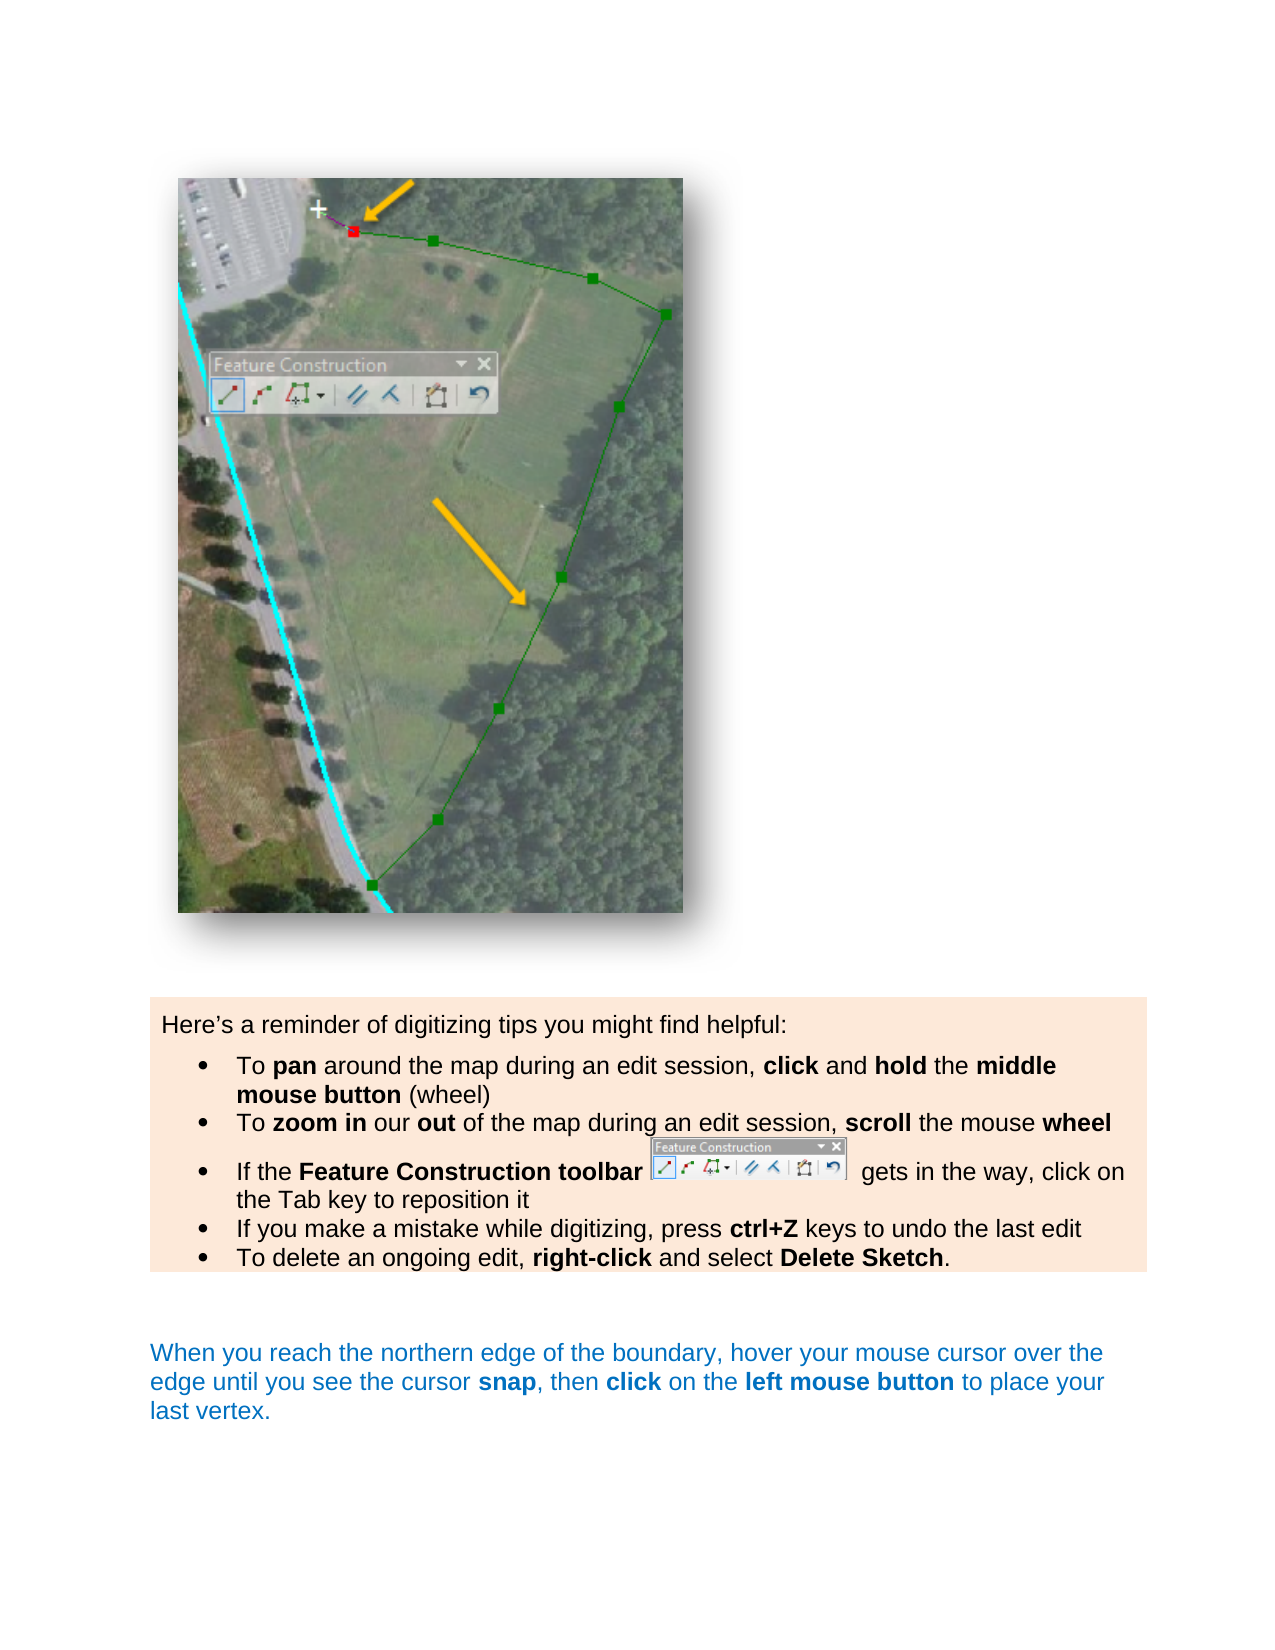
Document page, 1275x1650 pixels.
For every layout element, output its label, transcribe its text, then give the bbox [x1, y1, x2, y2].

text When you reach the northern edge of the boundary, hover your mouse cursor over the edge until you see the cursor snap, then click on the left mouse button to place your last vertex. [150, 1338, 1125, 1424]
table_header Here’s a reminder of digitizing tips you might find helpful: To pan around the map during an edit session, click and hold the middle mouse button (wheel) To zoom in our out of the map during an edit session, scroll the mouse wheel If the Feature Construction toolbar gets in the way, click on the Tab key to reposition it If you make a mistake while digitizing, press ctrl+Z keys to undo the last edit To delete an ongoing edit, right-click and select Delete Sketch. [150, 997, 1147, 1272]
picture [178, 178, 683, 913]
picture [650, 1137, 848, 1180]
